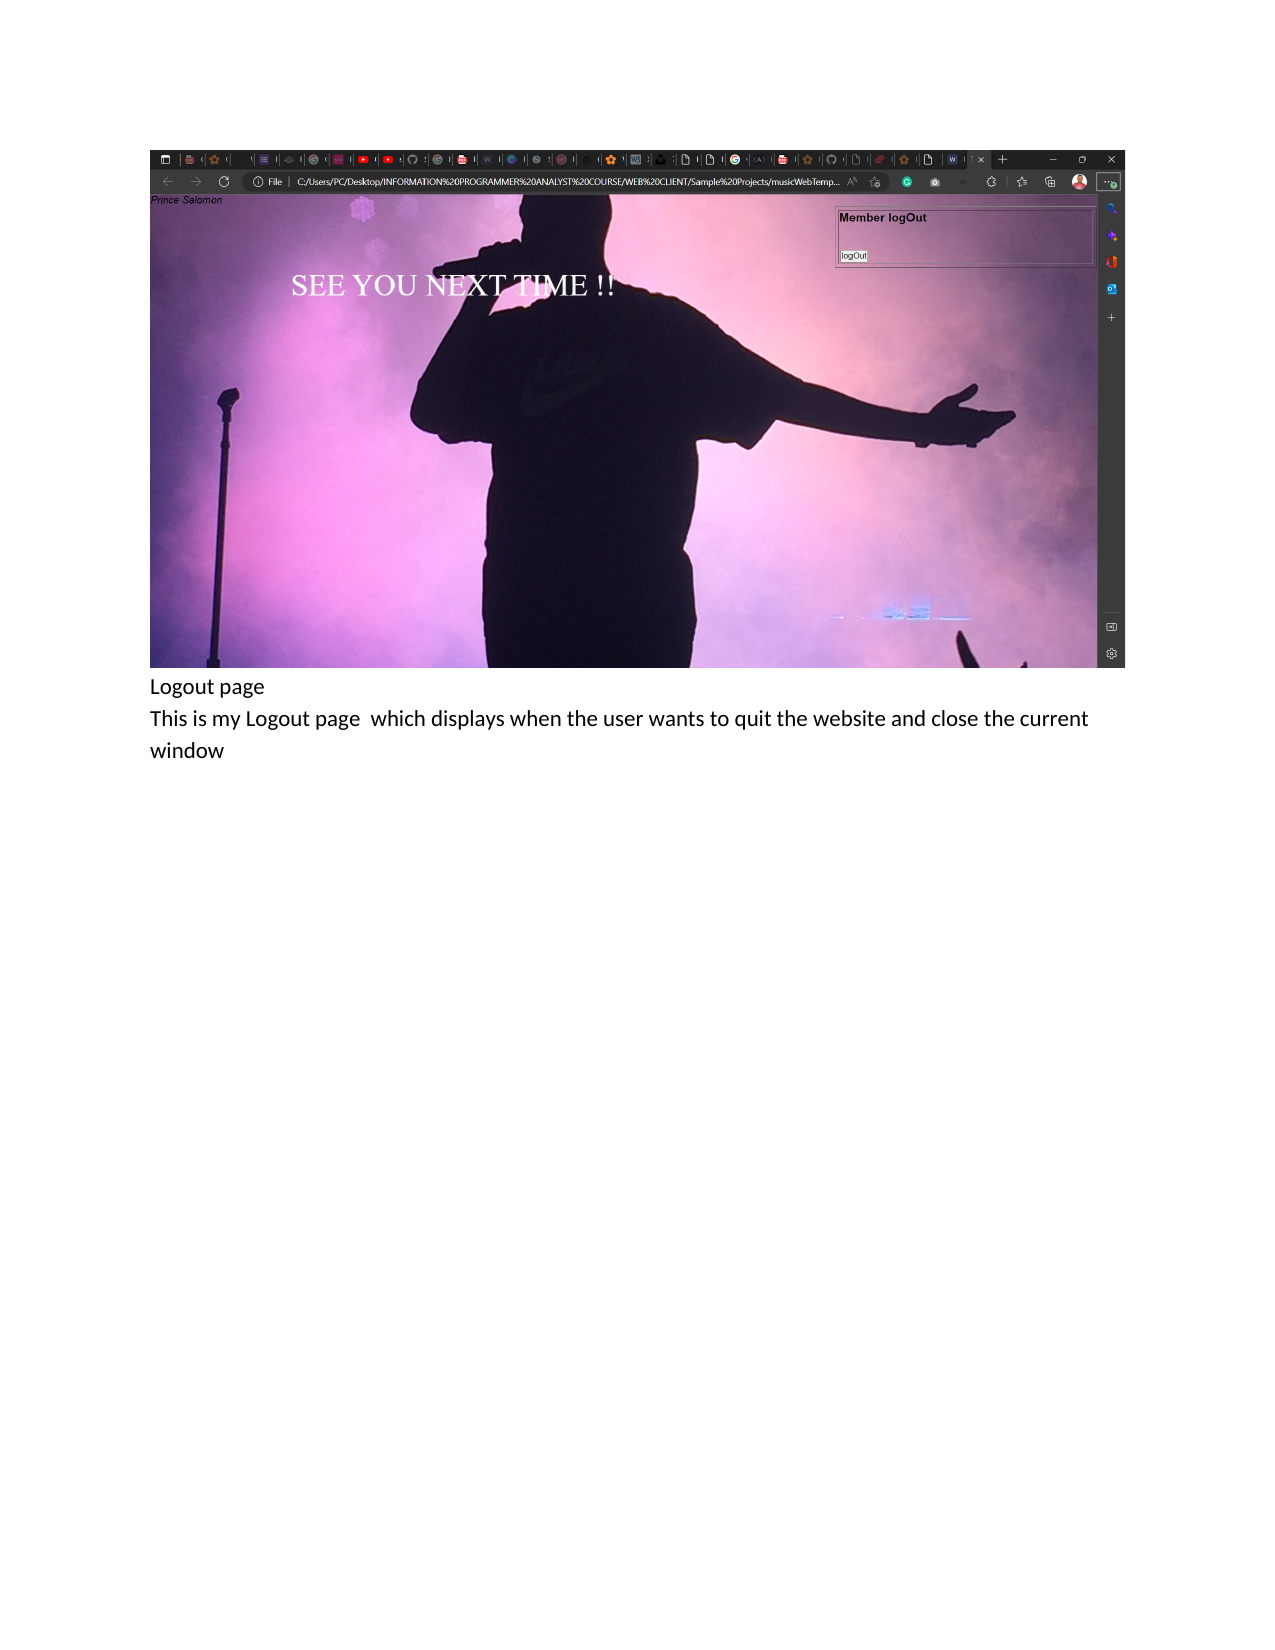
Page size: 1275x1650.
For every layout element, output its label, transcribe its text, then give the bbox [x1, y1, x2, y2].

picture [150, 150, 1125, 668]
text Logout page [150, 672, 1125, 700]
text This is my Logout page which displays when the user wants to quit the website and close the current window [150, 704, 1125, 764]
